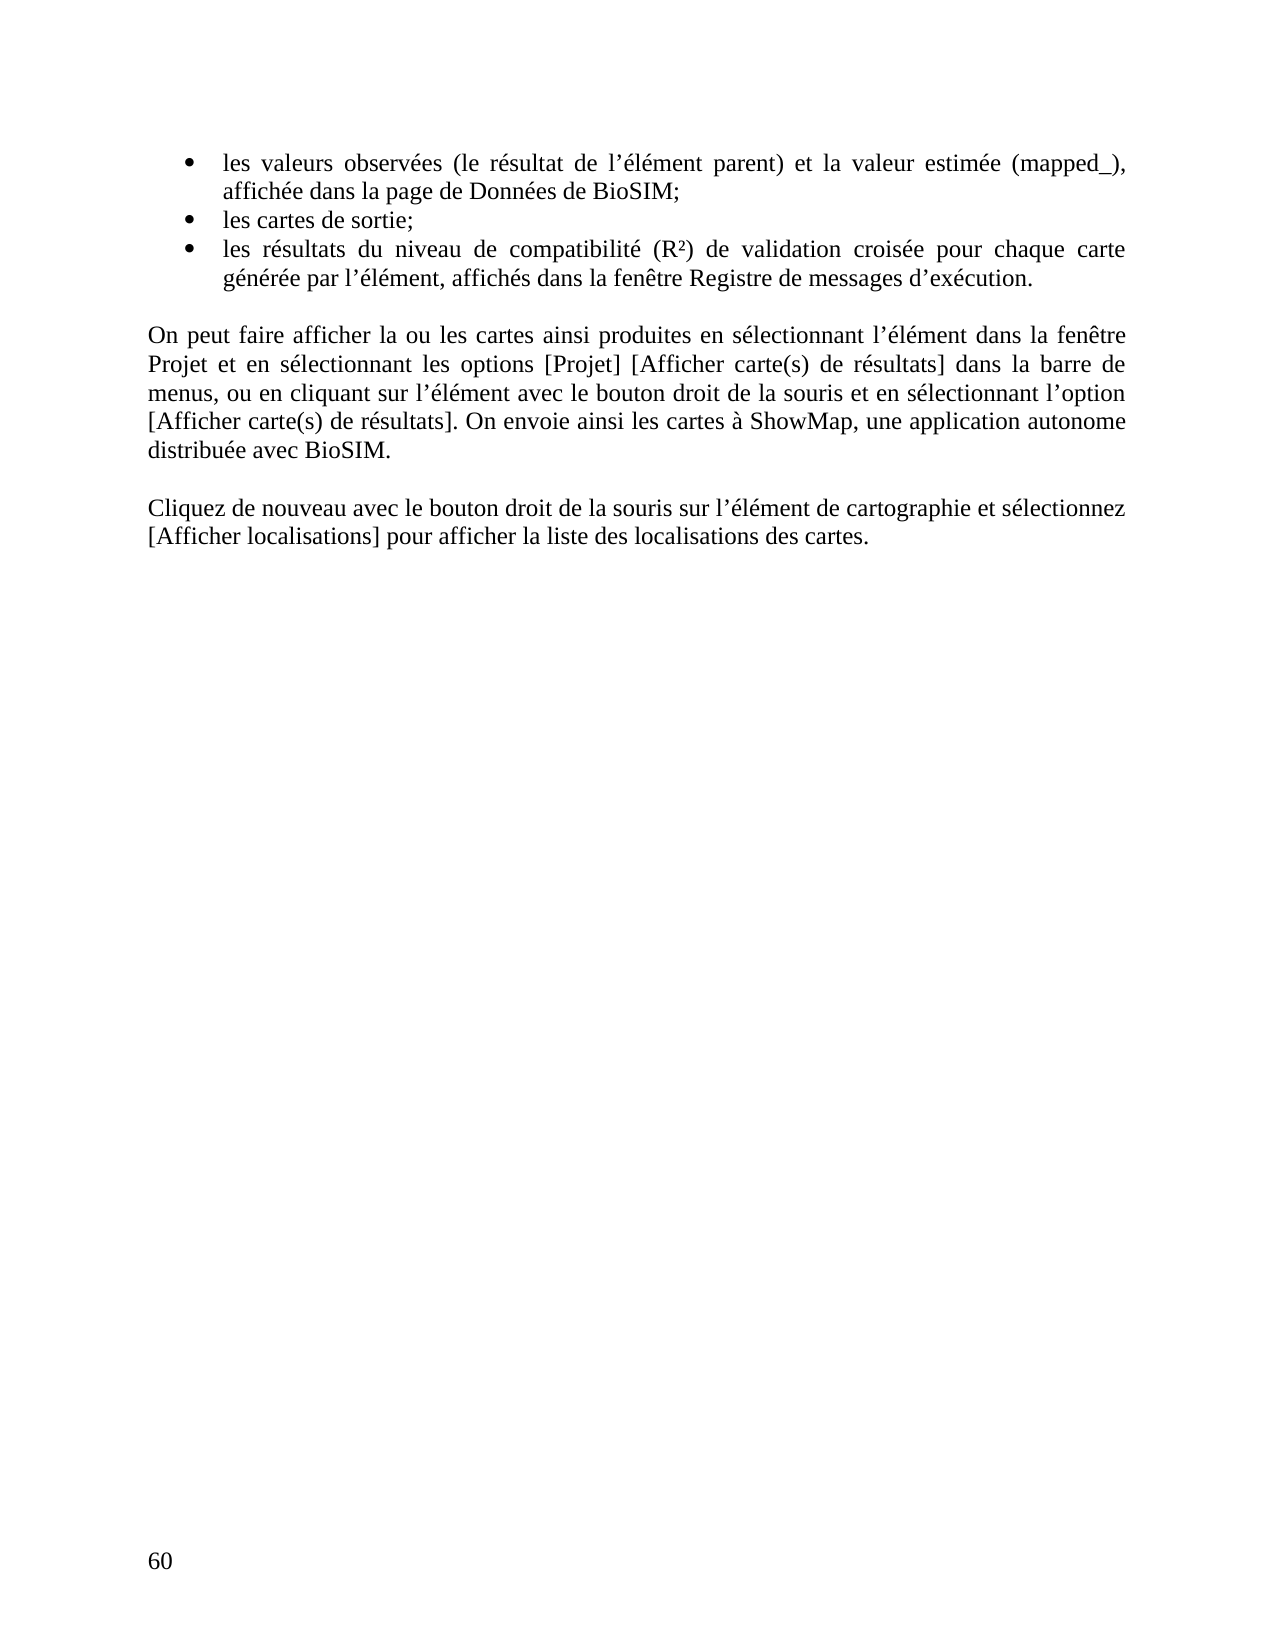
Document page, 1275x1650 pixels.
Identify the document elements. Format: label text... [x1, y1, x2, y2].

text On peut faire afficher la ou les cartes ainsi produites en sélectionnant l’élément dans et en sélectionnant les options [Projet] [Afficher carte(s) de résultats] dans la barre de menus, ou en cliquant sur l’élément avec le bouton droit de la souris et en sélectionnant l’option [Afficher carte(s) de résultats]. On envoie ainsi les cartes à ShowMap, une application autonome distribuée avec BioSIM. [148, 320, 1127, 464]
text Cliquez de nouveau avec le bouton droit de la souris sur l’élément de cartographie et sélectionnez [Afficher localisations] pour afficher la liste des localisations des cartes. [148, 493, 1127, 550]
list les valeurs observées (le résultat de l’élément parent) et la valeur estimée (mapped_), affichée dans la page d Données de BioSIM; [185, 148, 1127, 205]
list les résultats du niveau de compatibilité (R²) de validation croisée pour chaque carte générée par l’élément, affichés dans de messages d’exécution. [185, 234, 1127, 291]
list les cartes de sortie; [185, 205, 1127, 234]
